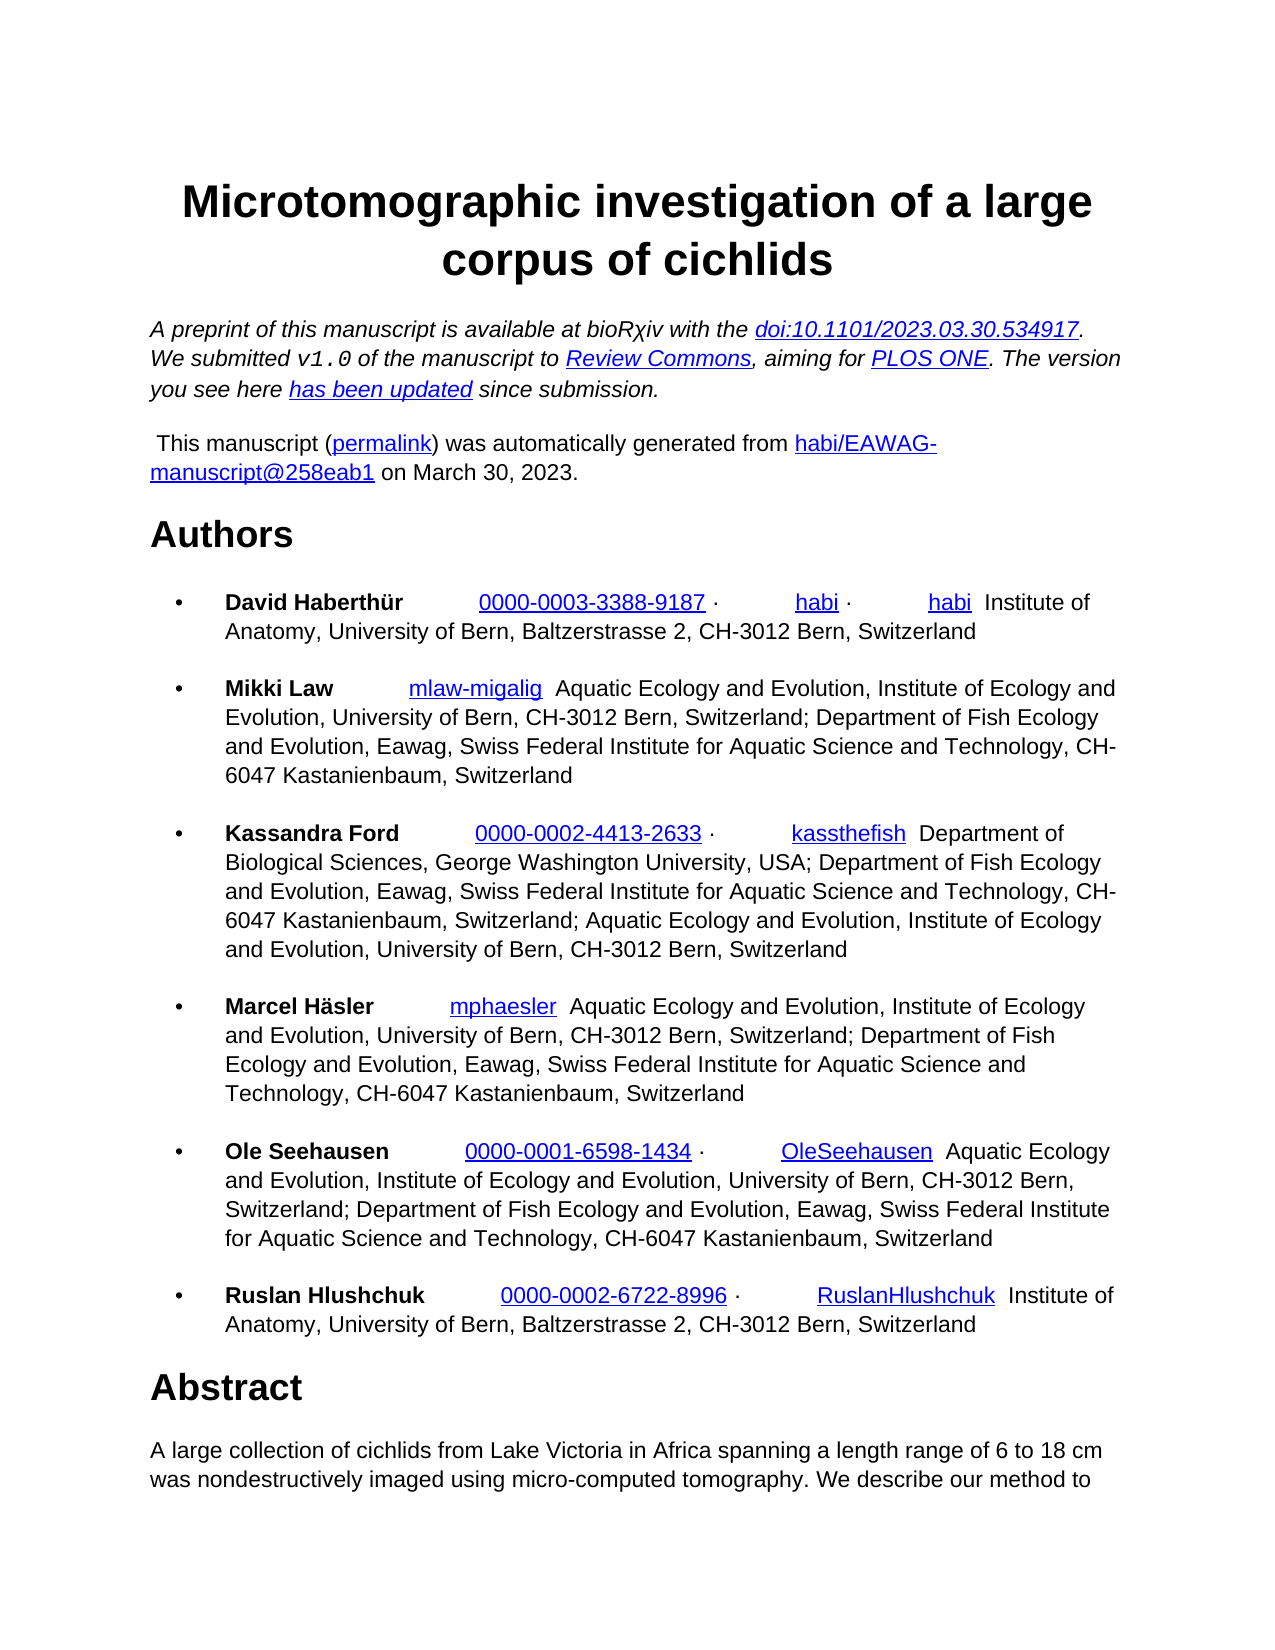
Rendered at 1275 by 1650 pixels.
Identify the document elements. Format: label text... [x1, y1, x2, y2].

list David Haberthür 0000-0003-3388-9187 · habi · habi Institute of Anatomy, University of Bern, Baltzerstrasse 2, CH-3012 Bern, Switzerland [175, 585, 1125, 644]
text This manuscript (permalink) was automatically generated from habi/EAWAG-manuscript@258eab1 on March 30, 2023. [150, 430, 1125, 485]
list Kassandra Ford 0000-0002-4413-2633 · kassthefish Department of Biological Sciences, George Washington University, USA; Department of Fish Ecology and Evolution, Eawag, Swiss Federal Institute for Aquatic Science and Technology, CH-6047 Kastanienbaum, Switzerland; Aquatic Ecology and Evolution, Institute of Ecology and Evolution, University of Bern, CH-3012 Bern, Switzerland [175, 816, 1125, 962]
subtitle Abstract [150, 1365, 1125, 1408]
subtitle Authors [150, 513, 1125, 556]
title Microtomographic investigation of a large corpus of cichlids [150, 175, 1125, 286]
text A preprint of this manuscript is available at bioRχiv with the doi:10.1101/2023.03.30.534917. We submitted v1.0 of the manuscript to Review Commons, aiming for PLOS ONE. The version you see here has been updated since submission. [150, 316, 1125, 402]
list Marcel Häsler mphaesler Aquatic Ecology and Evolution, Institute of Ecology and Evolution, University of Bern, CH-3012 Bern, Switzerland; Department of Fish Ecology and Evolution, Eawag, Swiss Federal Institute for Aquatic Science and Technology, CH-6047 Kastanienbaum, Switzerland [175, 989, 1125, 1106]
list Ruslan Hlushchuk 0000-0002-6722-8996 · RuslanHlushchuk Institute of Anatomy, University of Bern, Baltzerstrasse 2, CH-3012 Bern, Switzerland [175, 1278, 1125, 1337]
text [150, 1437, 1125, 1493]
list Mikki Law mlaw-migalig Aquatic Ecology and Evolution, Institute of Ecology and Evolution, University of Bern, CH-3012 Bern, Switzerland; Department of Fish Ecology and Evolution, Eawag, Swiss Federal Institute for Aquatic Science and Technology, CH-6047 Kastanienbaum, Switzerland [175, 672, 1125, 788]
list Ole Seehausen 0000-0001-6598-1434 · OleSeehausen Aquatic Ecology and Evolution, Institute of Ecology and Evolution, University of Bern, CH-3012 Bern, Switzerland; Department of Fish Ecology and Evolution, Eawag, Swiss Federal Institute for Aquatic Science and Technology, CH-6047 Kastanienbaum, Switzerland [175, 1134, 1125, 1251]
